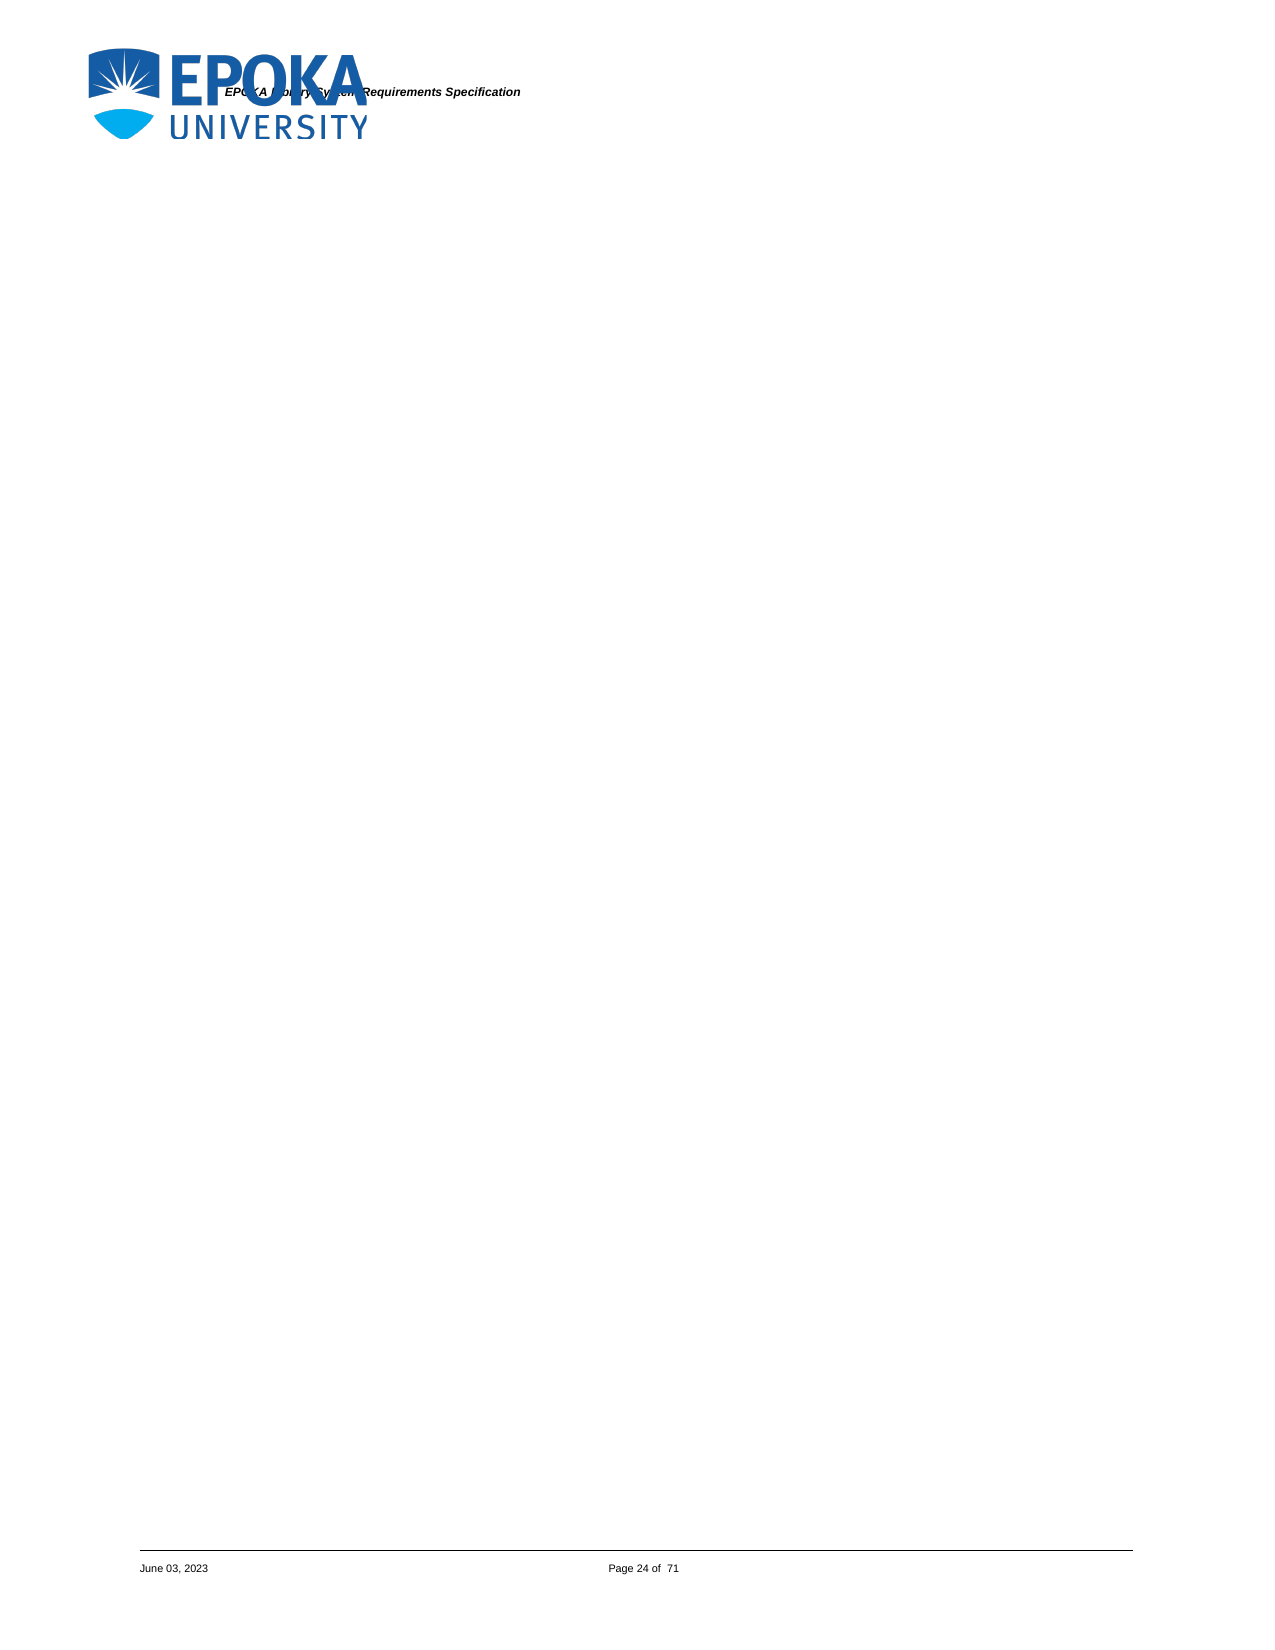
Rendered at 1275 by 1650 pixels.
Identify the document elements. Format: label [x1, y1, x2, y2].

picture [88, 48, 367, 139]
